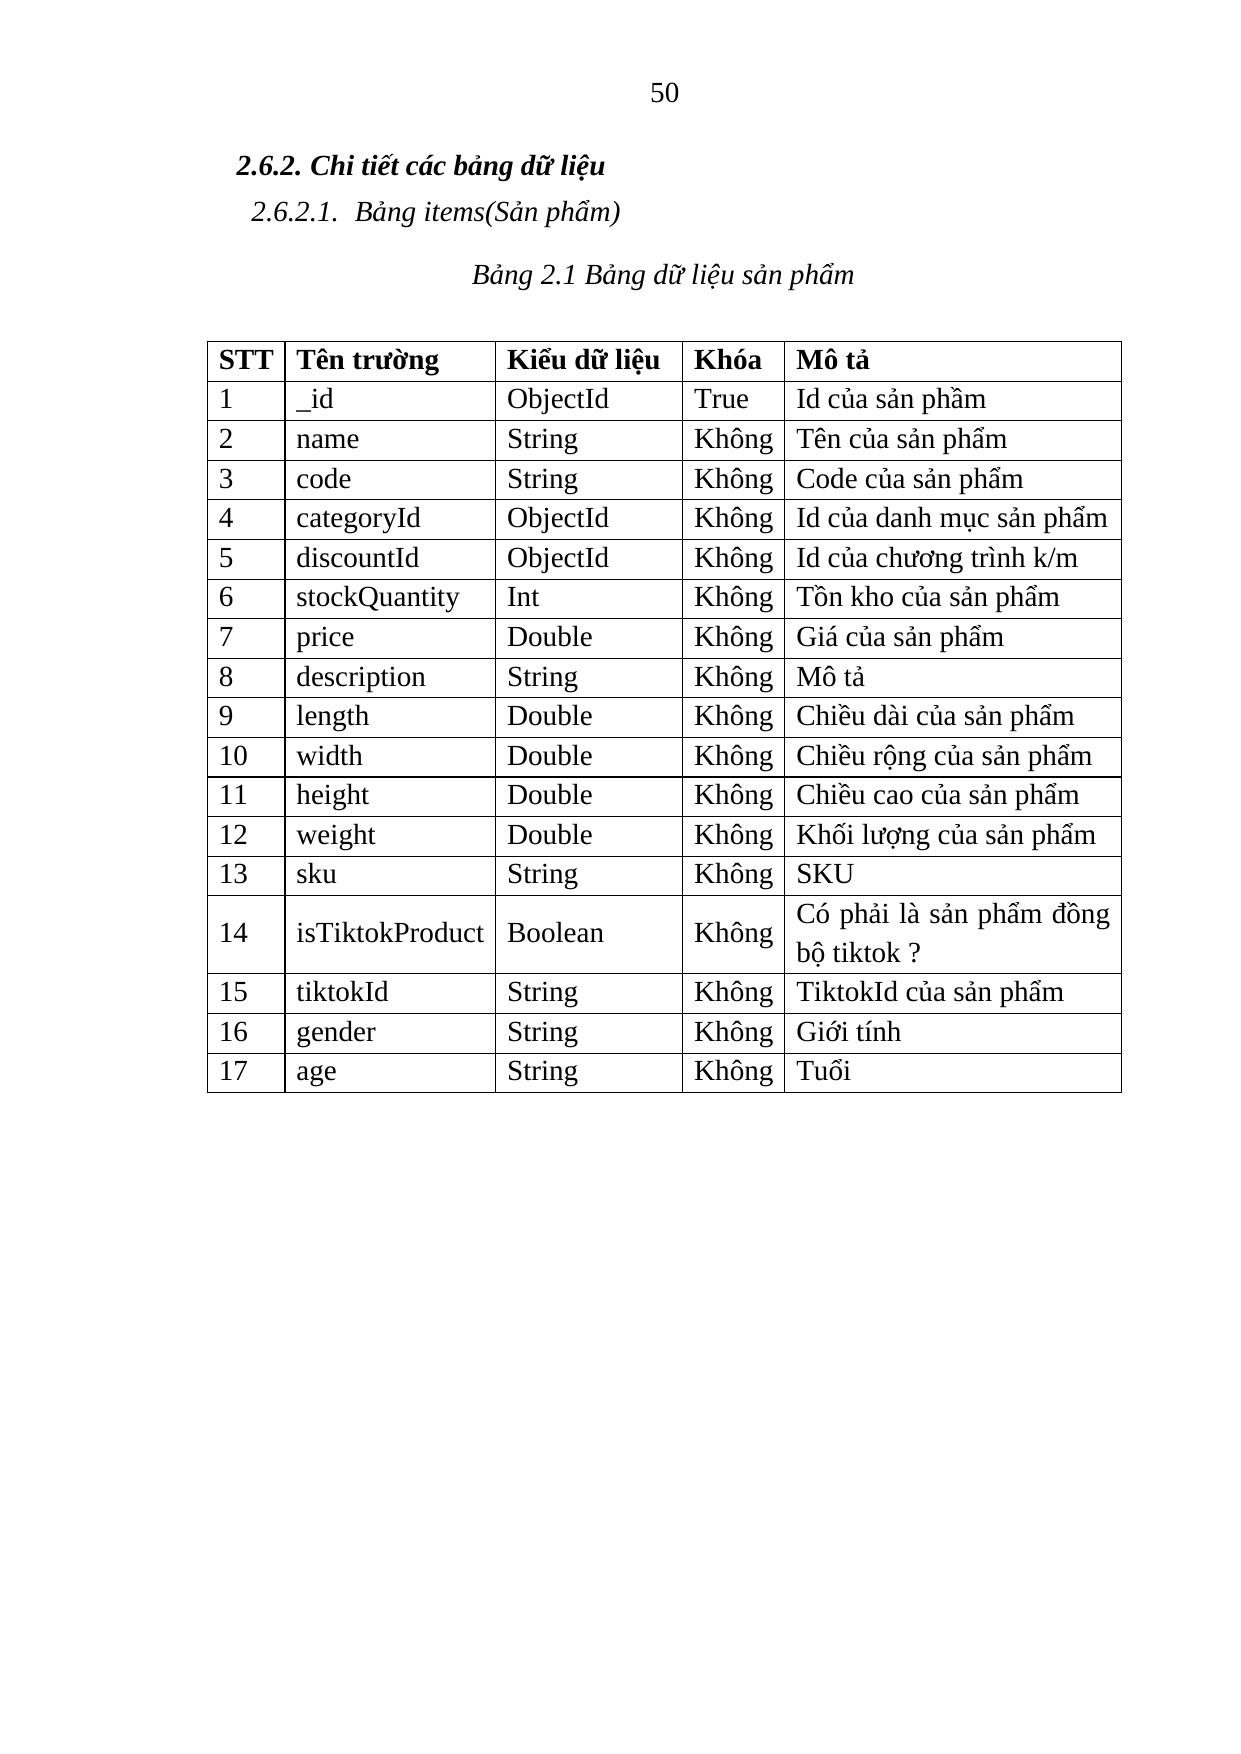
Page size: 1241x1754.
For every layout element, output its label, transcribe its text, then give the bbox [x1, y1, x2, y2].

table_cell Giới tính [785, 1014, 1121, 1052]
table_cell _id [286, 382, 495, 420]
table_cell Không [683, 659, 784, 697]
table_cell isTiktokProduct [286, 896, 495, 973]
table_cell 9 [208, 698, 284, 737]
table_cell name [286, 421, 495, 460]
table_cell discountId [286, 540, 495, 578]
table_cell Không [683, 778, 784, 816]
table_cell Có phải là sản phẩm đồng bộ tiktok ? [785, 896, 1121, 973]
table_cell Không [683, 540, 784, 578]
table_cell 5 [208, 540, 284, 578]
table_cell Không [683, 698, 784, 737]
table_cell Double [496, 738, 682, 776]
table_cell Int [496, 580, 682, 618]
table_cell Tên của sản phẩm [785, 421, 1121, 460]
table_cell gender [286, 1014, 495, 1052]
table_cell Double [496, 778, 682, 816]
table_cell String [496, 974, 682, 1013]
table_cell 2 [208, 421, 284, 460]
subtitle Chi tiết các bảng dữ liệu [236, 148, 1122, 181]
table_cell Chiều dài của sản phẩm [785, 698, 1121, 737]
table_cell ObjectId [496, 382, 682, 420]
table_cell Boolean [496, 896, 682, 973]
table_cell Id của chương trình k/m [785, 540, 1121, 578]
table_cell 10 [208, 738, 284, 776]
table_cell Double [496, 698, 682, 737]
table_cell length [286, 698, 495, 737]
table_cell 8 [208, 659, 284, 697]
table_cell Không [683, 461, 784, 499]
table_cell Khối lượng của sản phẩm [785, 817, 1121, 856]
table_header Khóa [683, 342, 784, 381]
table_cell Double [496, 817, 682, 856]
table_cell 3 [208, 461, 284, 499]
table_header STT [208, 342, 284, 381]
table_cell 11 [208, 778, 284, 816]
table_cell 12 [208, 817, 284, 856]
table_cell Code của sản phẩm [785, 461, 1121, 499]
table_cell Chiều cao của sản phẩm [785, 778, 1121, 816]
table_cell Id của sản phầm [785, 382, 1121, 420]
table_cell Không [683, 896, 784, 973]
table_cell Không [683, 421, 784, 460]
table_cell String [496, 659, 682, 697]
table_cell Không [683, 580, 784, 618]
table_cell Không [683, 817, 784, 856]
table_cell 6 [208, 580, 284, 618]
table_cell 14 [208, 896, 284, 973]
table_cell String [496, 461, 682, 499]
table_cell Giá của sản phẩm [785, 619, 1121, 658]
table_cell ObjectId [496, 540, 682, 578]
table_cell 1 [208, 382, 284, 420]
table_cell String [496, 1054, 682, 1092]
table_cell TiktokId của sản phẩm [785, 974, 1121, 1013]
table_cell String [496, 421, 682, 460]
table_cell Tuổi [785, 1054, 1121, 1092]
table_cell SKU [785, 857, 1121, 895]
table_cell width [286, 738, 495, 776]
table_cell height [286, 778, 495, 816]
table_cell weight [286, 817, 495, 856]
table_cell stockQuantity [286, 580, 495, 618]
table_cell price [286, 619, 495, 658]
table_header Tên trường [286, 342, 495, 381]
table_cell 13 [208, 857, 284, 895]
table_cell True [683, 382, 784, 420]
table_cell Không [683, 857, 784, 895]
table_cell 4 [208, 500, 284, 539]
table_header Mô tả [785, 342, 1121, 381]
table_cell 7 [208, 619, 284, 658]
table_cell Không [683, 1014, 784, 1052]
table_cell Chiều rộng của sản phẩm [785, 738, 1121, 776]
table_cell categoryId [286, 500, 495, 539]
table_cell String [496, 1014, 682, 1052]
table_cell Mô tả [785, 659, 1121, 697]
table_cell 17 [208, 1054, 284, 1092]
table_cell Double [496, 619, 682, 658]
table_cell age [286, 1054, 495, 1092]
table_header Kiểu dữ liệu [496, 342, 682, 381]
table_cell code [286, 461, 495, 499]
table_cell description [286, 659, 495, 697]
table_cell Không [683, 974, 784, 1013]
table_cell Không [683, 619, 784, 658]
subtitle Bảng items(Sản phẩm) [251, 194, 1122, 228]
table_cell ObjectId [496, 500, 682, 539]
table_cell String [496, 857, 682, 895]
table_cell tiktokId [286, 974, 495, 1013]
table_cell 16 [208, 1014, 284, 1052]
table_cell Không [683, 500, 784, 539]
table_cell 15 [208, 974, 284, 1013]
table_cell Tồn kho của sản phẩm [785, 580, 1121, 618]
table_cell Không [683, 1054, 784, 1092]
table_cell sku [286, 857, 495, 895]
table_cell Id của danh mục sản phẩm [785, 500, 1121, 539]
table_cell Không [683, 738, 784, 776]
